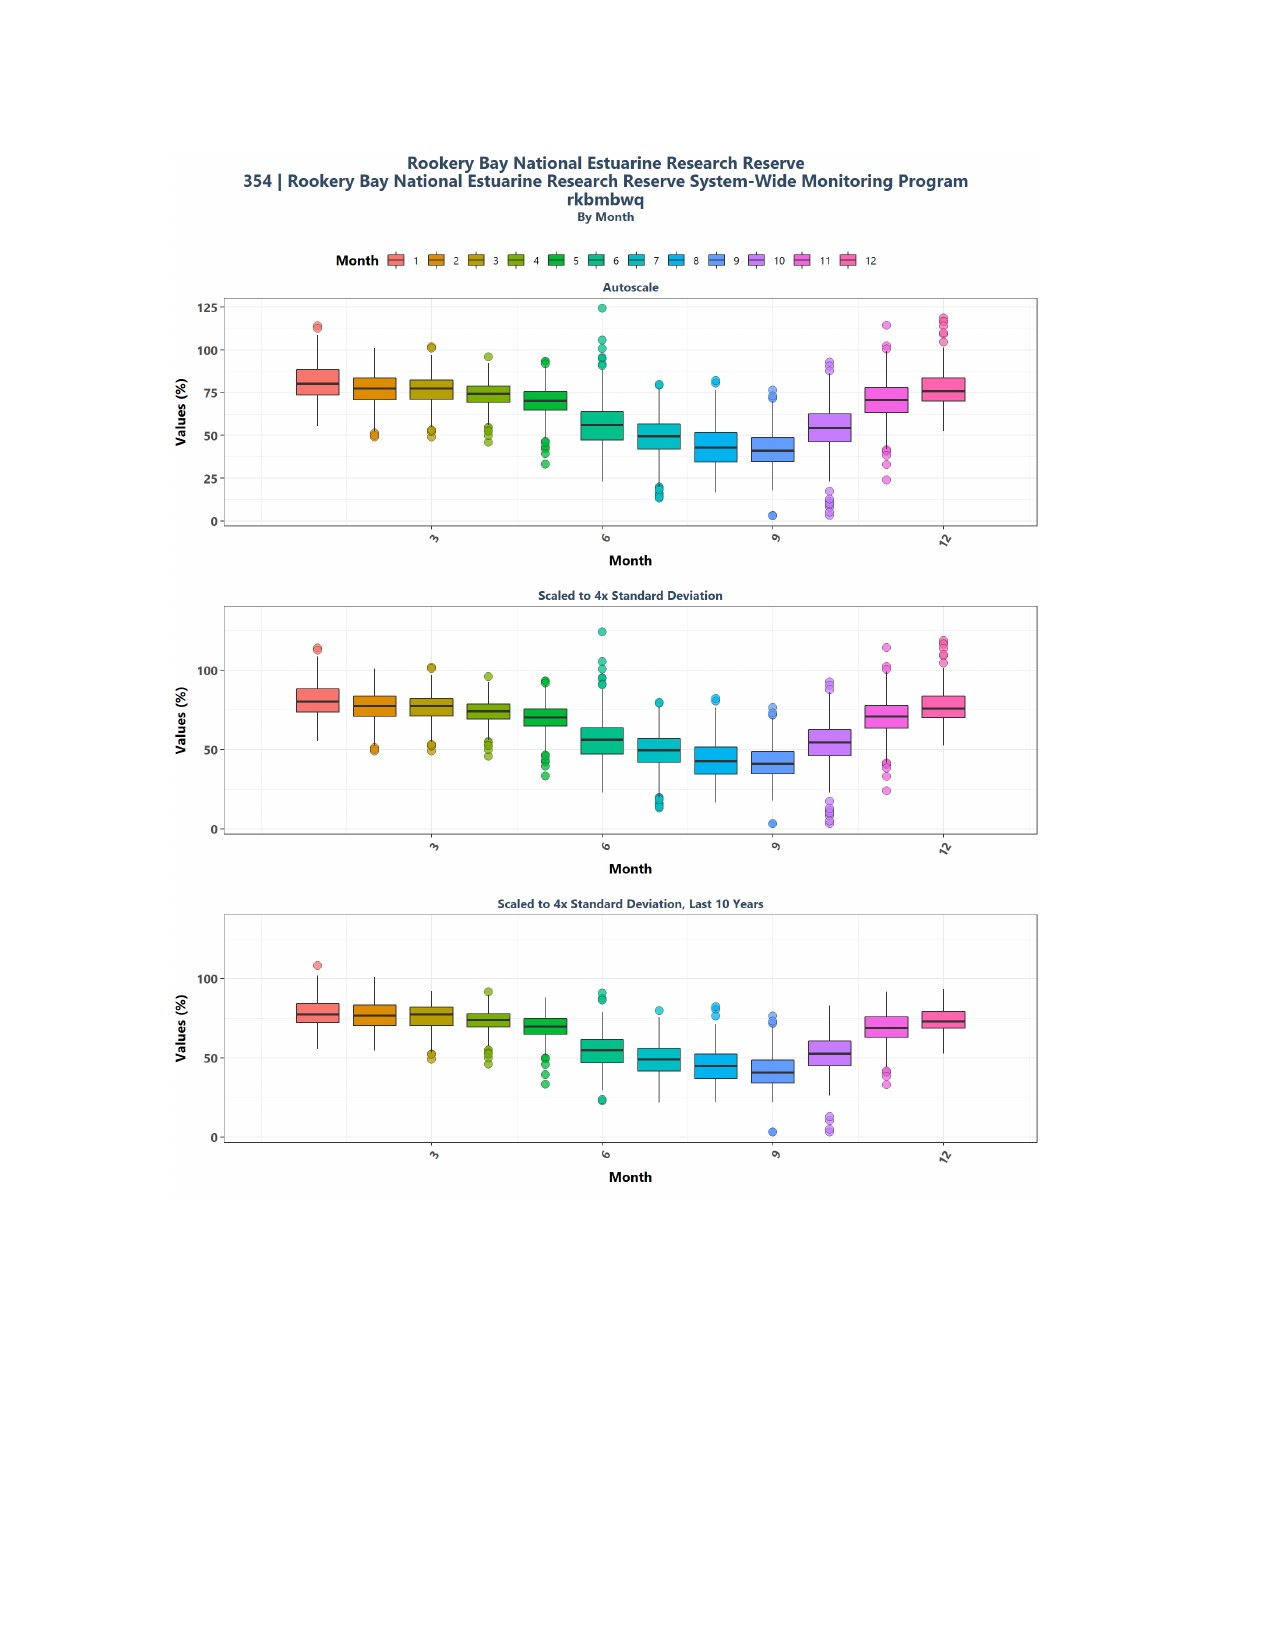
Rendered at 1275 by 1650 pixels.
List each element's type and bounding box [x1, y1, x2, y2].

picture [168, 150, 1044, 1200]
